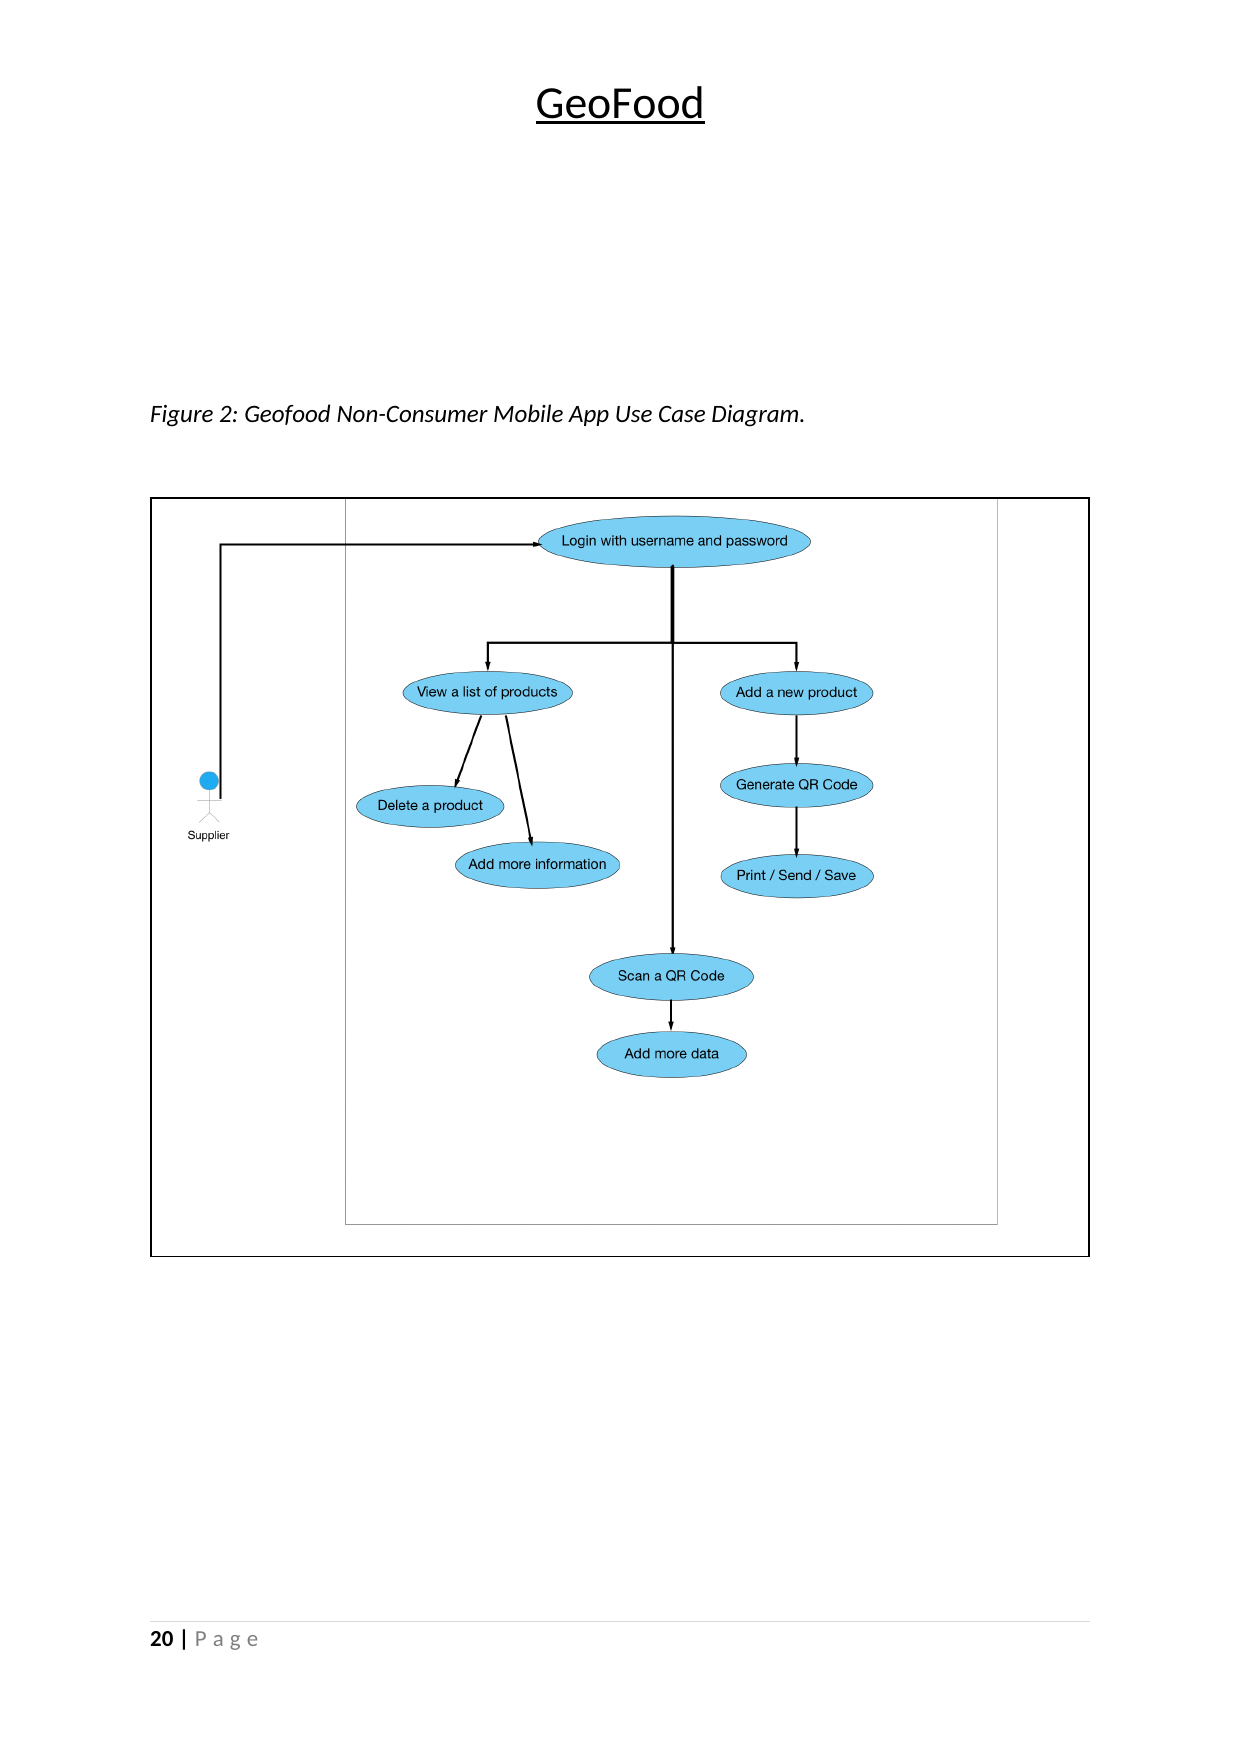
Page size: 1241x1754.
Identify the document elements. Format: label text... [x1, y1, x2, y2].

picture [152, 499, 1088, 1256]
text Figure 2: Geofood Non-Consumer Mobile App Use Case Diagram. [150, 398, 1090, 428]
